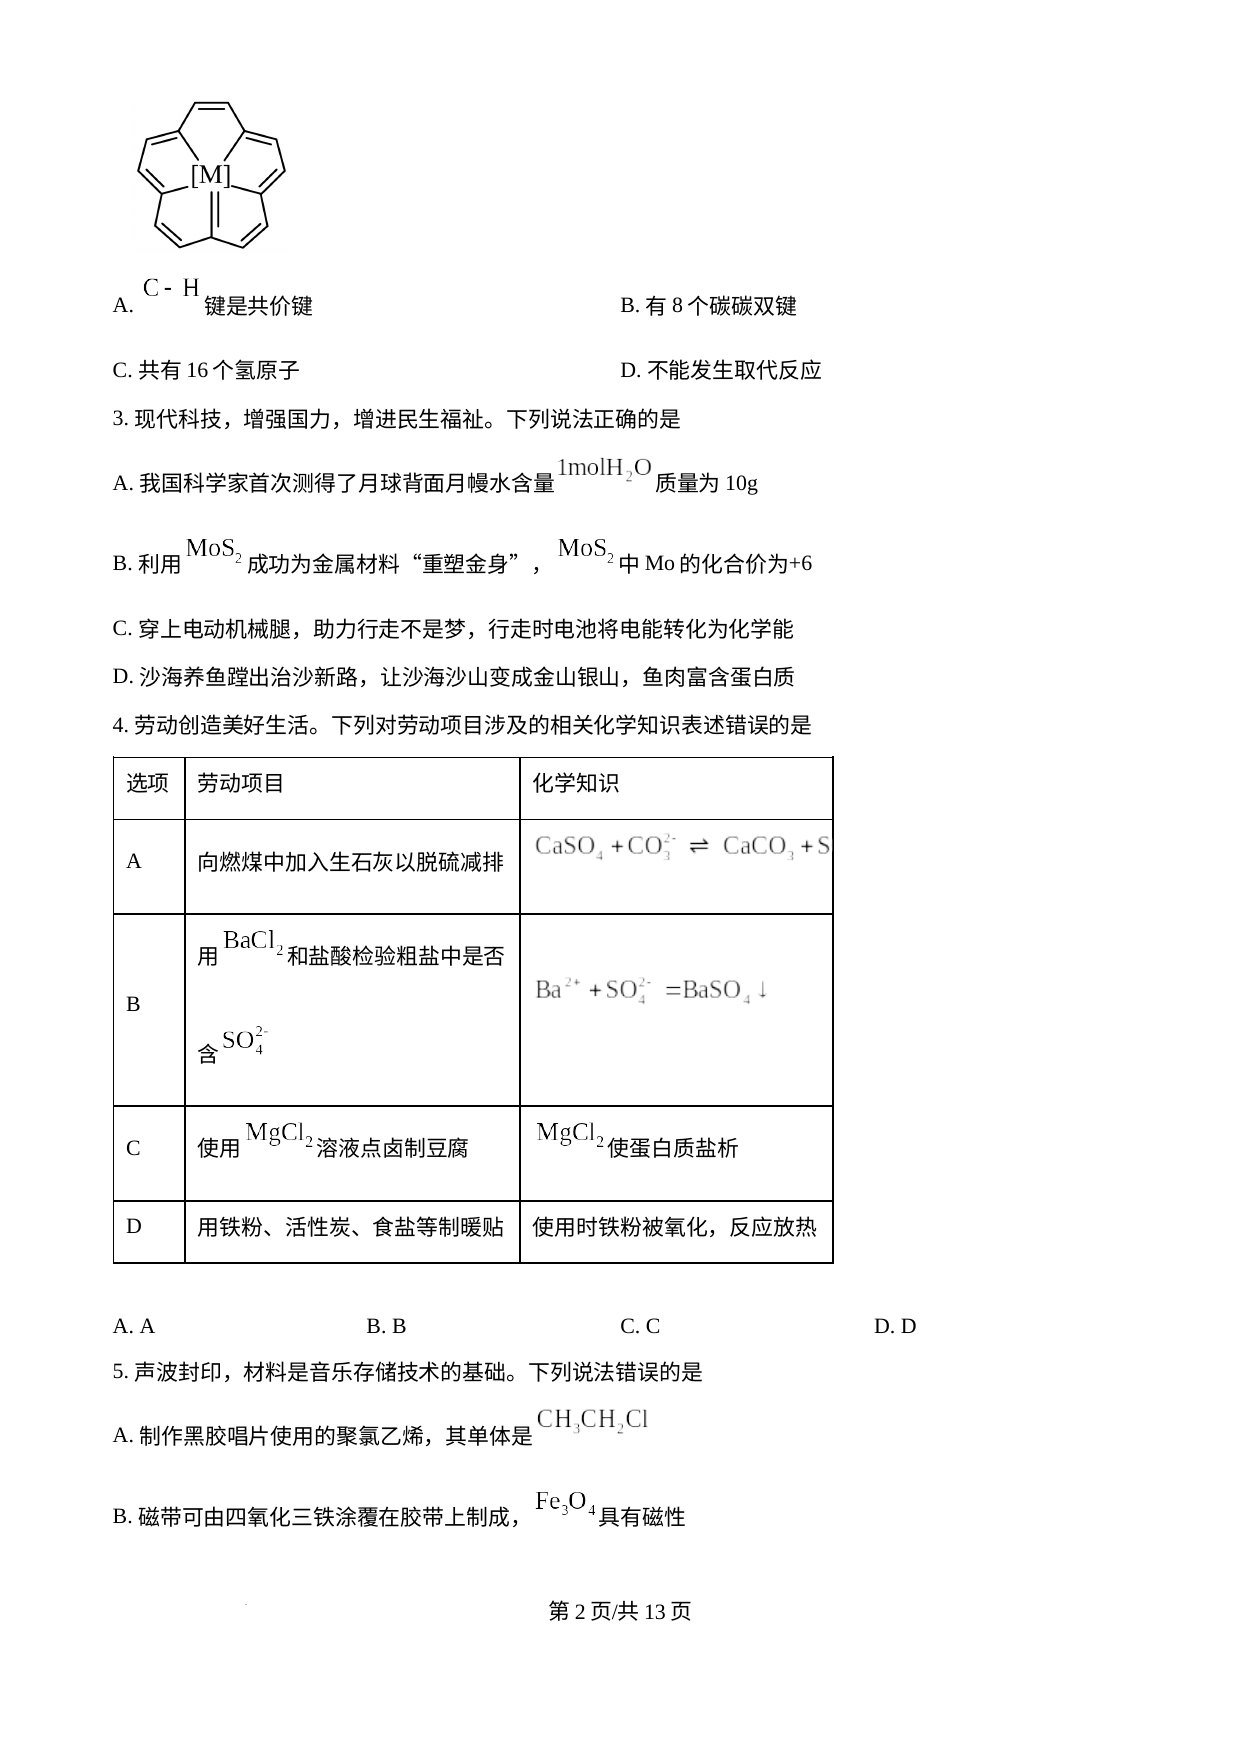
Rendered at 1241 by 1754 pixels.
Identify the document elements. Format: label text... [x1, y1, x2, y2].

table_cell [521, 915, 832, 1105]
table_cell C [114, 1107, 184, 1200]
table_cell [521, 820, 832, 913]
text C. 穿上电动机械腿，助力行走不是梦，行走时电池将电能转化为化学能 [112, 611, 1128, 644]
text A. 制作黑胶唱片使用的聚氯乙烯，其单体是 [112, 1402, 1128, 1467]
text B. 利用成功为金属材料“重塑金身”，中Mo的化合价为+6 [112, 531, 1128, 596]
table_header 劳动项目 [186, 758, 519, 818]
table_cell 向燃煤中加入生石灰以脱硫减排 [186, 820, 519, 913]
text 4. 劳动创造美好生活。下列对劳动项目涉及的相关化学知识表述错误的是 [112, 708, 1128, 741]
text A. A B. B C. C D. D [112, 1309, 1128, 1341]
text A. 我国科学家首次测得了月球背面月幔水含量质量为10g [112, 450, 1128, 515]
text 3. 现代科技，增强国力，增进民生福祉。下列说法正确的是 [112, 401, 1128, 434]
table_header 选项 [114, 758, 184, 818]
table_header 化学知识 [521, 758, 832, 818]
text C. 共有16个氢原子 D. 不能发生取代反应 [112, 353, 1128, 386]
table_cell B [114, 915, 184, 1105]
table_cell D [114, 1202, 184, 1262]
table_cell 使用时铁粉被氧化，反应放热 [521, 1202, 832, 1262]
table_cell 用铁粉、活性炭、食盐等制暖贴 [186, 1202, 519, 1262]
text D. 沙海养鱼蹚出治沙新路，让沙海沙山变成金山银山，鱼肉富含蛋白质 [112, 660, 1128, 692]
table_cell 使用溶液点卤制豆腐 [186, 1107, 519, 1200]
text A. 键是共价键 B. 有8个碳碳双键 [112, 272, 1128, 337]
text B. 磁带可由四氧化三铁涂覆在胶带上制成，具有磁性 [112, 1483, 1128, 1548]
picture [131, 97, 291, 254]
table_cell 使蛋白质盐析 [521, 1107, 832, 1200]
table_cell 用和盐酸检验粗盐中是否含 [186, 915, 519, 1105]
table_cell A [114, 820, 184, 913]
text 5. 声波封印，材料是音乐存储技术的基础。下列说法错误的是 [112, 1354, 1128, 1387]
